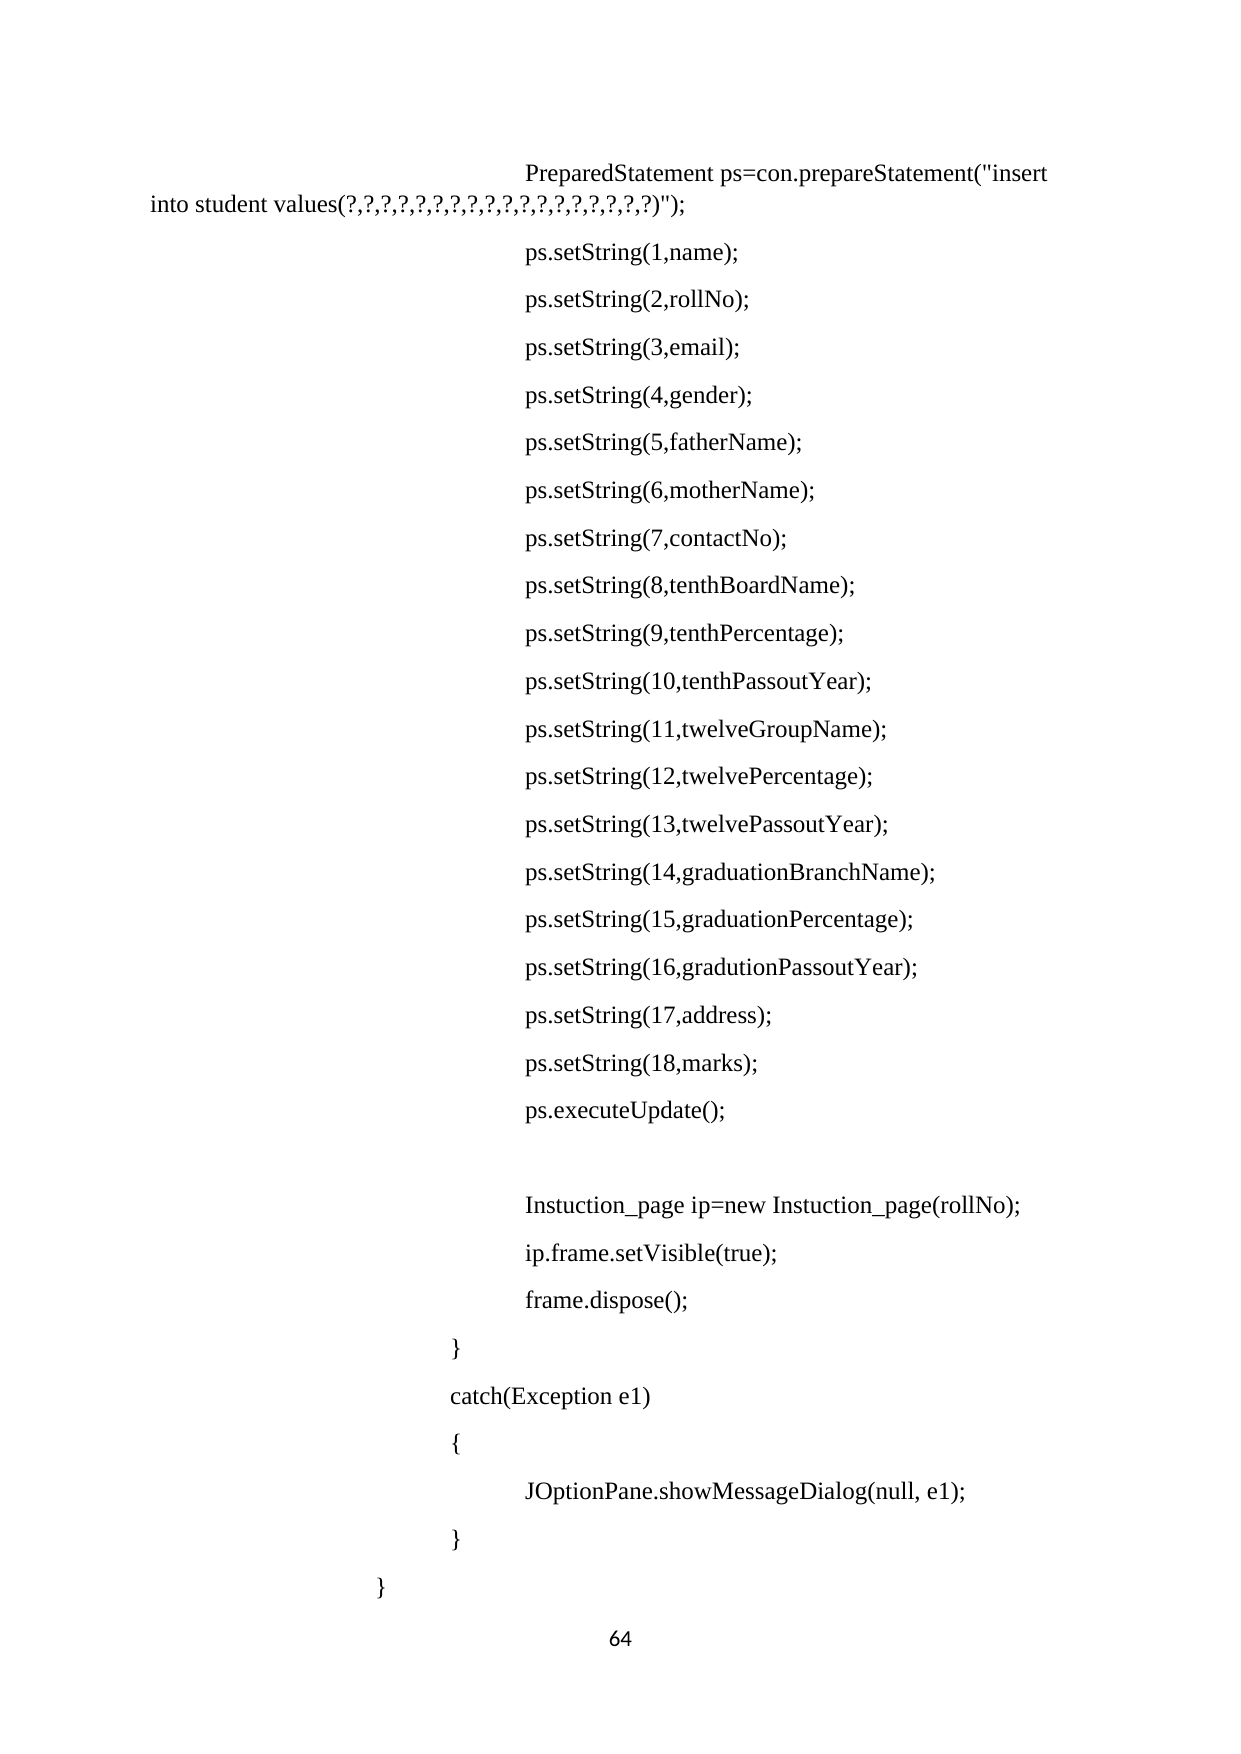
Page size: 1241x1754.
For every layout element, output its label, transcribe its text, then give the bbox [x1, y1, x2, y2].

text ps.setString(6,motherName); [150, 475, 1090, 504]
text ps.setString(1,name); [150, 237, 1090, 265]
text JOptionPane.showMessageDialog(null, e1); [150, 1476, 1090, 1505]
text ps.setString(4,gender); [150, 380, 1090, 408]
text PreparedStatement ps=con.prepareStatement("insert into student values(?,?,?,?,?,?,?,?,?,?,?,?,?,?,?,?,?,?)"); [150, 158, 1090, 218]
text ps.setString(2,rollNo); [150, 284, 1090, 313]
text ps.setString(17,address); [150, 1000, 1090, 1029]
text ps.setString(13,twelvePassoutYear); [150, 809, 1090, 838]
text ps.setString(16,gradutionPassoutYear); [150, 952, 1090, 981]
text ps.setString(5,fatherName); [150, 427, 1090, 456]
text ps.setString(8,tenthBoardName); [150, 571, 1090, 599]
text ps.setString(7,contactNo); [150, 523, 1090, 552]
text frame.dispose(); [150, 1285, 1090, 1314]
text ps.setString(10,tenthPassoutYear); [150, 666, 1090, 695]
text ps.setString(14,graduationBranchName); [150, 857, 1090, 886]
text ip.frame.setVisible(true); [150, 1238, 1090, 1266]
text ps.setString(11,twelveGroupName); [150, 714, 1090, 742]
text { [150, 1428, 1090, 1457]
text ps.setString(9,tenthPercentage); [150, 618, 1090, 647]
text ps.setString(18,marks); [150, 1048, 1090, 1076]
text Instuction_page ip=new Instuction_page(rollNo); [150, 1190, 1090, 1219]
text catch(Exception e1) [150, 1381, 1090, 1409]
text } [150, 1524, 1090, 1553]
text ps.setString(12,twelvePercentage); [150, 761, 1090, 790]
text ps.setString(15,graduationPercentage); [150, 904, 1090, 933]
text ps.setString(3,email); [150, 332, 1090, 361]
text } [150, 1572, 1090, 1600]
text } [150, 1333, 1090, 1362]
text ps.executeUpdate(); [150, 1095, 1090, 1124]
